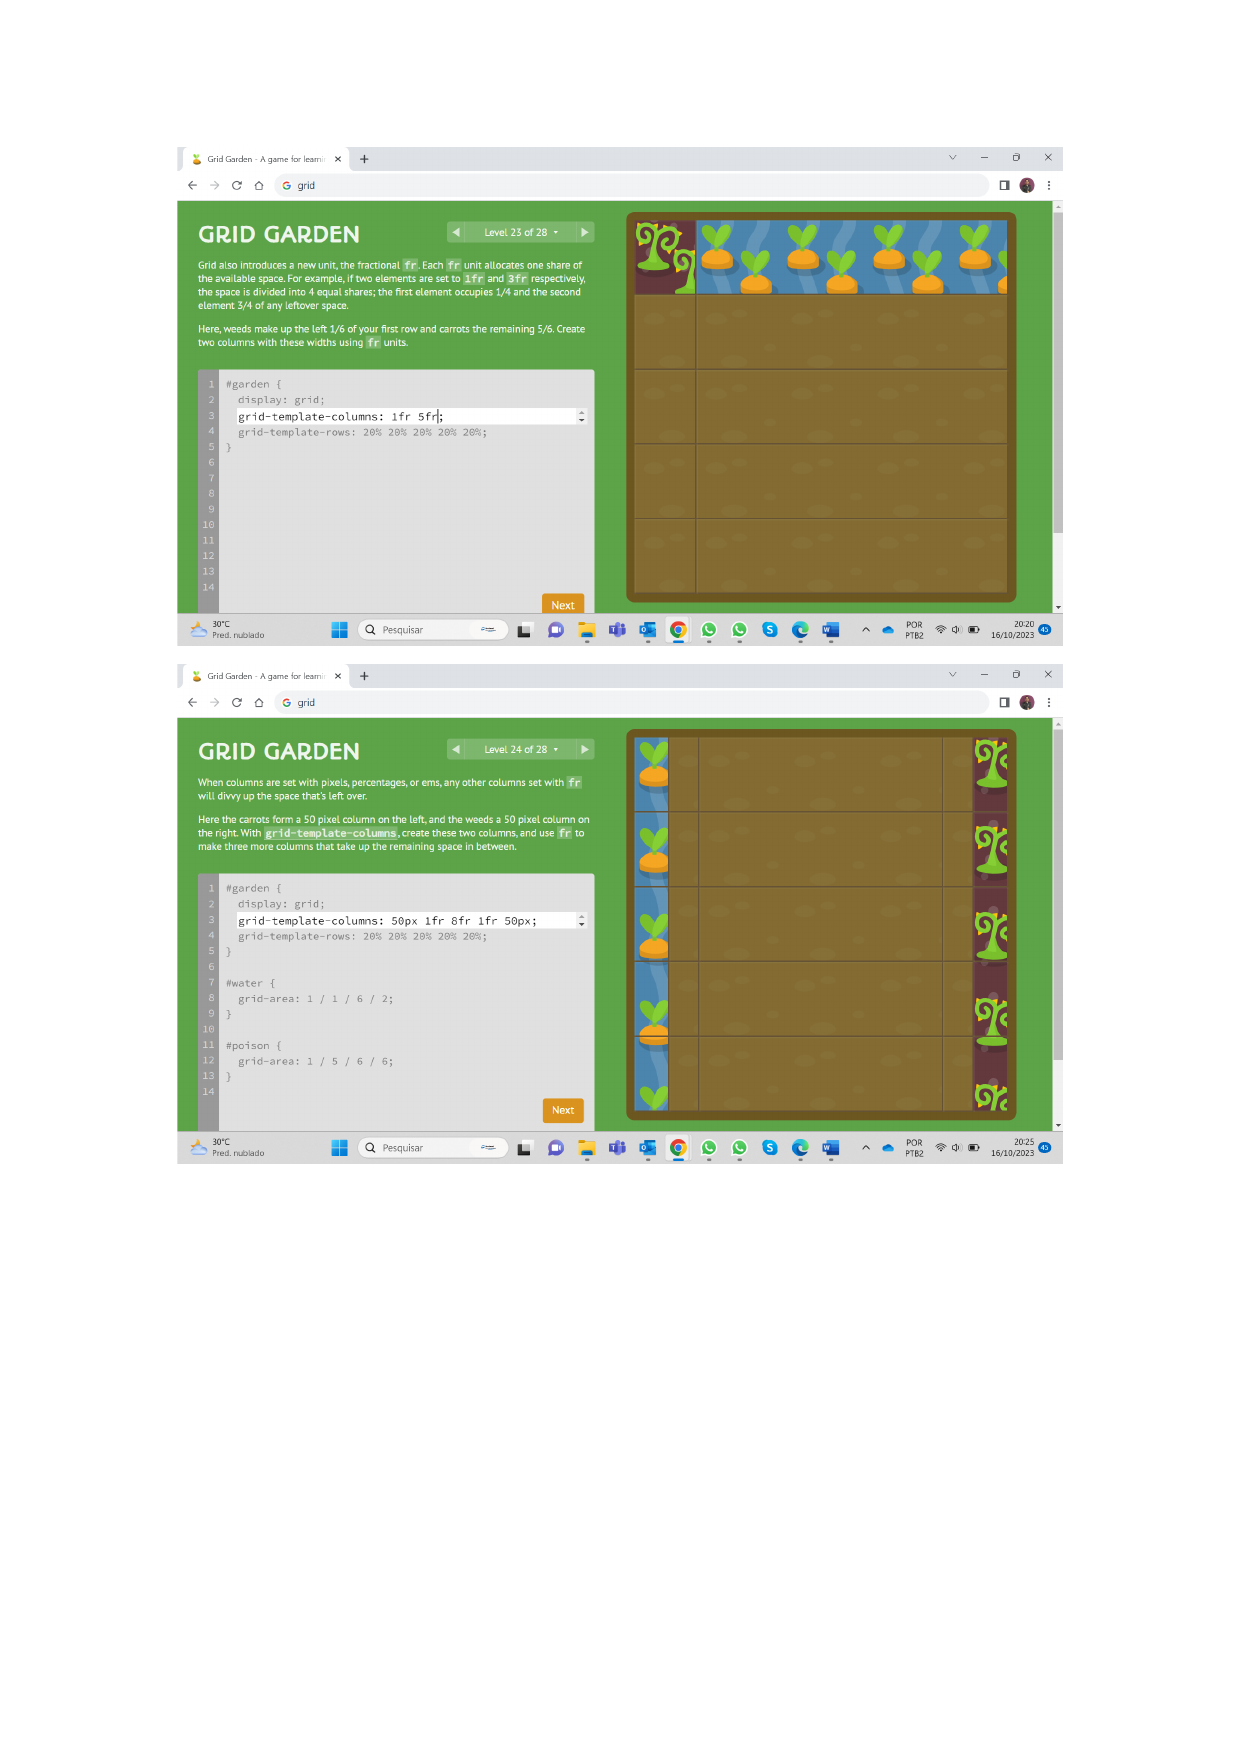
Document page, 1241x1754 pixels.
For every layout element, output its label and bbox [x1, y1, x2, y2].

picture [177, 664, 1063, 1164]
picture [177, 147, 1063, 646]
